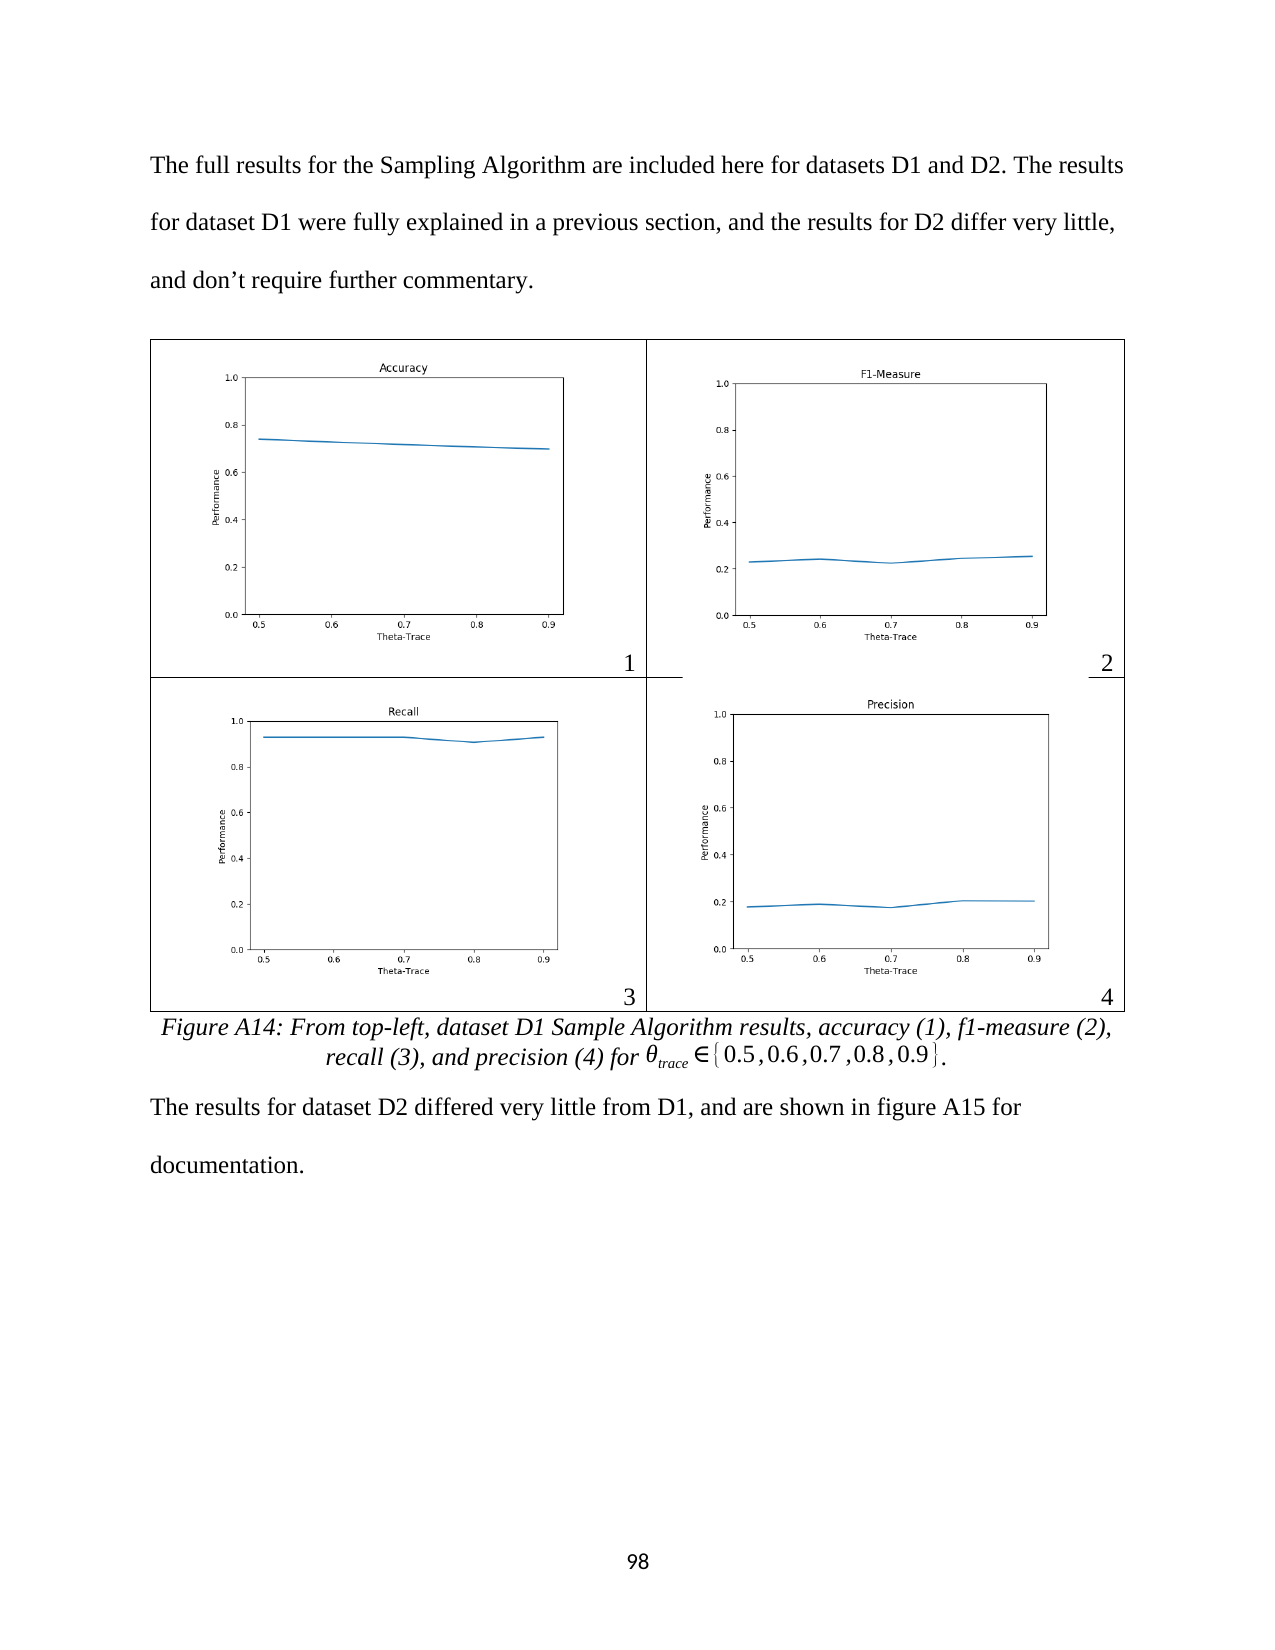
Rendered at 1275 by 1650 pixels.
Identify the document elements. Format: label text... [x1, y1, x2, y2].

text Figure A14: From top-left, dataset D1 Sample Algorithm results, accuracy (1), f1-measure (2), recall (3), and precision (4) for . [150, 1012, 1125, 1072]
table_cell 3 [151, 678, 646, 1011]
table_cell 4 [647, 678, 1124, 1011]
text The results for dataset D2 differed very little from D1, and are shown in figure A15 for documentation. [150, 1092, 1125, 1179]
picture [193, 340, 604, 648]
picture [200, 685, 597, 982]
text The full results for the Sampling Algorithm are included here for datasets D1 and D2. The results for dataset D1 were fully explained in a previous section, and the results for D2 differ very little, and don’t require further commentary. [150, 150, 1125, 294]
picture [685, 347, 1086, 648]
picture [682, 677, 1089, 982]
table_header 2 [647, 340, 1124, 677]
table_header 1 [151, 340, 646, 677]
